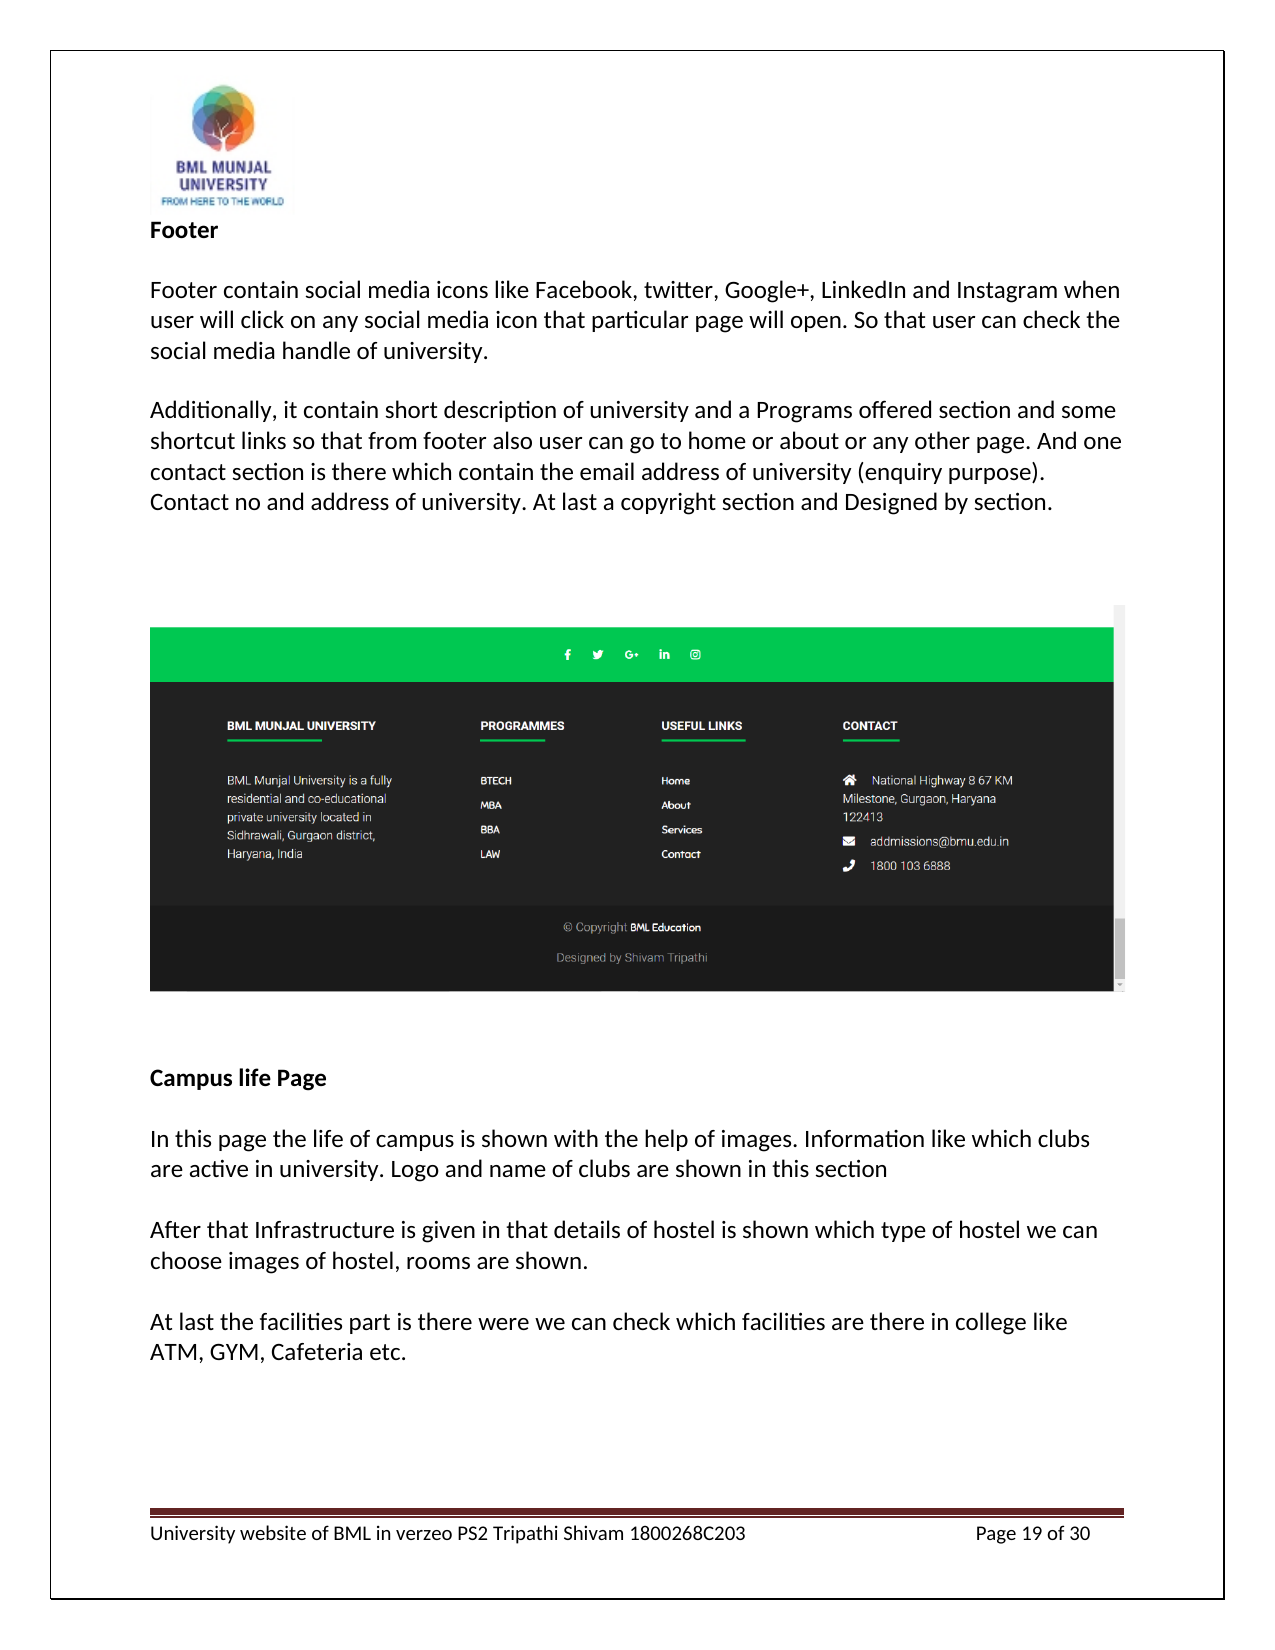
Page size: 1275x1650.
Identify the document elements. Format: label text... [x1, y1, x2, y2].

picture [150, 75, 295, 215]
text At last the facilities part is there were we can check which facilities are there in college like ATM, GYM, Cafeteria etc. [150, 1306, 1124, 1367]
text Footer [150, 214, 1124, 245]
text Campus life Page [150, 1062, 1124, 1092]
picture [150, 605, 1125, 992]
text Additionally, it contain short description of university and a Programs offered section and some shortcut links so that from footer also user can go to home or about or any other page. And one contact section is there which contain the email address of university (enquiry purpose). Contact no and address of university. At last a copyright section and Designed by section. [150, 394, 1124, 517]
text In this page the life of campus is shown with the help of images. Information like which clubs are active in university. Logo and name of clubs are shown in this section [150, 1123, 1124, 1184]
text Footer contain social media icons like Facebook, twitter, Google+, LinkedIn and Instagram when user will click on any social media icon that particular page will open. So that user can check the social media handle of university. [150, 274, 1124, 365]
text After that Infrastructure is given in that details of hostel is shown which type of hostel we can choose images of hostel, rooms are shown. [150, 1214, 1124, 1275]
